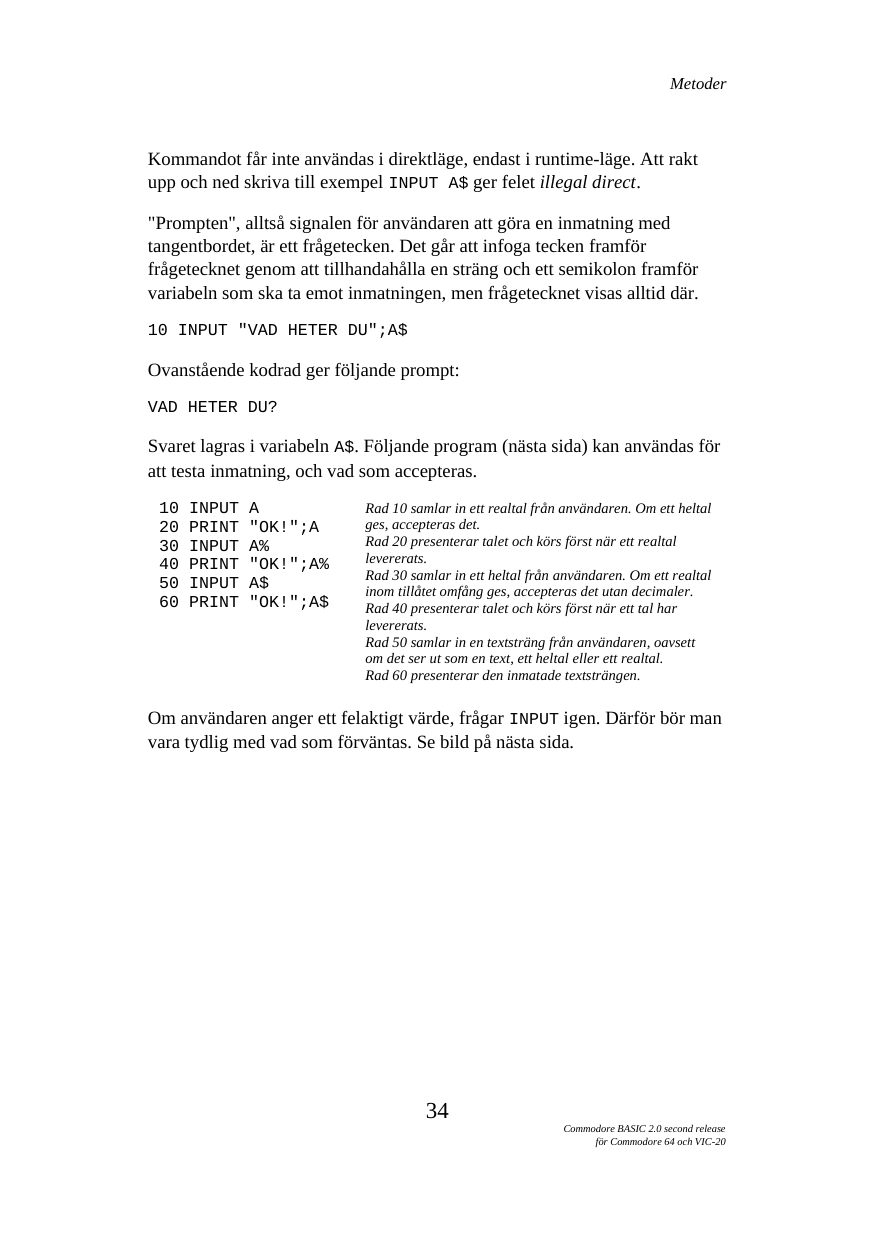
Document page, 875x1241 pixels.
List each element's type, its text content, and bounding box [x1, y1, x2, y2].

text Ovanstående kodrad ger följande prompt: [148, 358, 726, 380]
text Kommandot får inte användas i direktläge, endast i runtime-läge. Att rakt upp och ned skriva till exempel INPUT A$ ger felet illegal direct. [148, 148, 726, 193]
text "Prompten", alltså signalen för användaren att göra en inmatning med tangentbordet, är ett frågetecken. Det går att infoga tecken framför frågetecknet genom att tillhandahålla en sträng och ett semikolon framför variabeln som ska ta emot inmatningen, men frågetecknet visas alltid där. [148, 212, 726, 303]
table_header 10 INPUT A 20 PRINT "OK!";A 30 INPUT A% 40 PRINT "OK!";A% 50 INPUT A$ 60 PRINT "OK!";A$ [148, 499, 354, 684]
text Om användaren anger ett felaktigt värde, frågar INPUT igen. Därför bör man vara tydlig med vad som förväntas. Se bild på nästa sida. [148, 684, 726, 753]
text VAD HETER DU? [148, 398, 726, 417]
table_header Rad 10 samlar in ett realtal från användaren. Om ett heltal ges, accepteras det. Rad 20 presenterar talet och körs först när ett realtal levererats. Rad 30 samlar in ett heltal från användaren. Om ett realtal inom tillåtet omfång ges, accepteras det utan decimaler. Rad 40 presenterar talet och körs först när ett tal har levererats. Rad 50 samlar in en textsträng från användaren, oavsett om det ser ut som en text, ett heltal eller ett realtal. Rad 60 presenterar den inmatade textsträngen. [354, 499, 725, 684]
text 10 INPUT "VAD HETER DU";A$ [148, 321, 726, 340]
text Svaret lagras i variabeln A$. Följande program (nästa sida) kan användas för att testa inmatning, och vad som accepteras. [148, 435, 726, 481]
